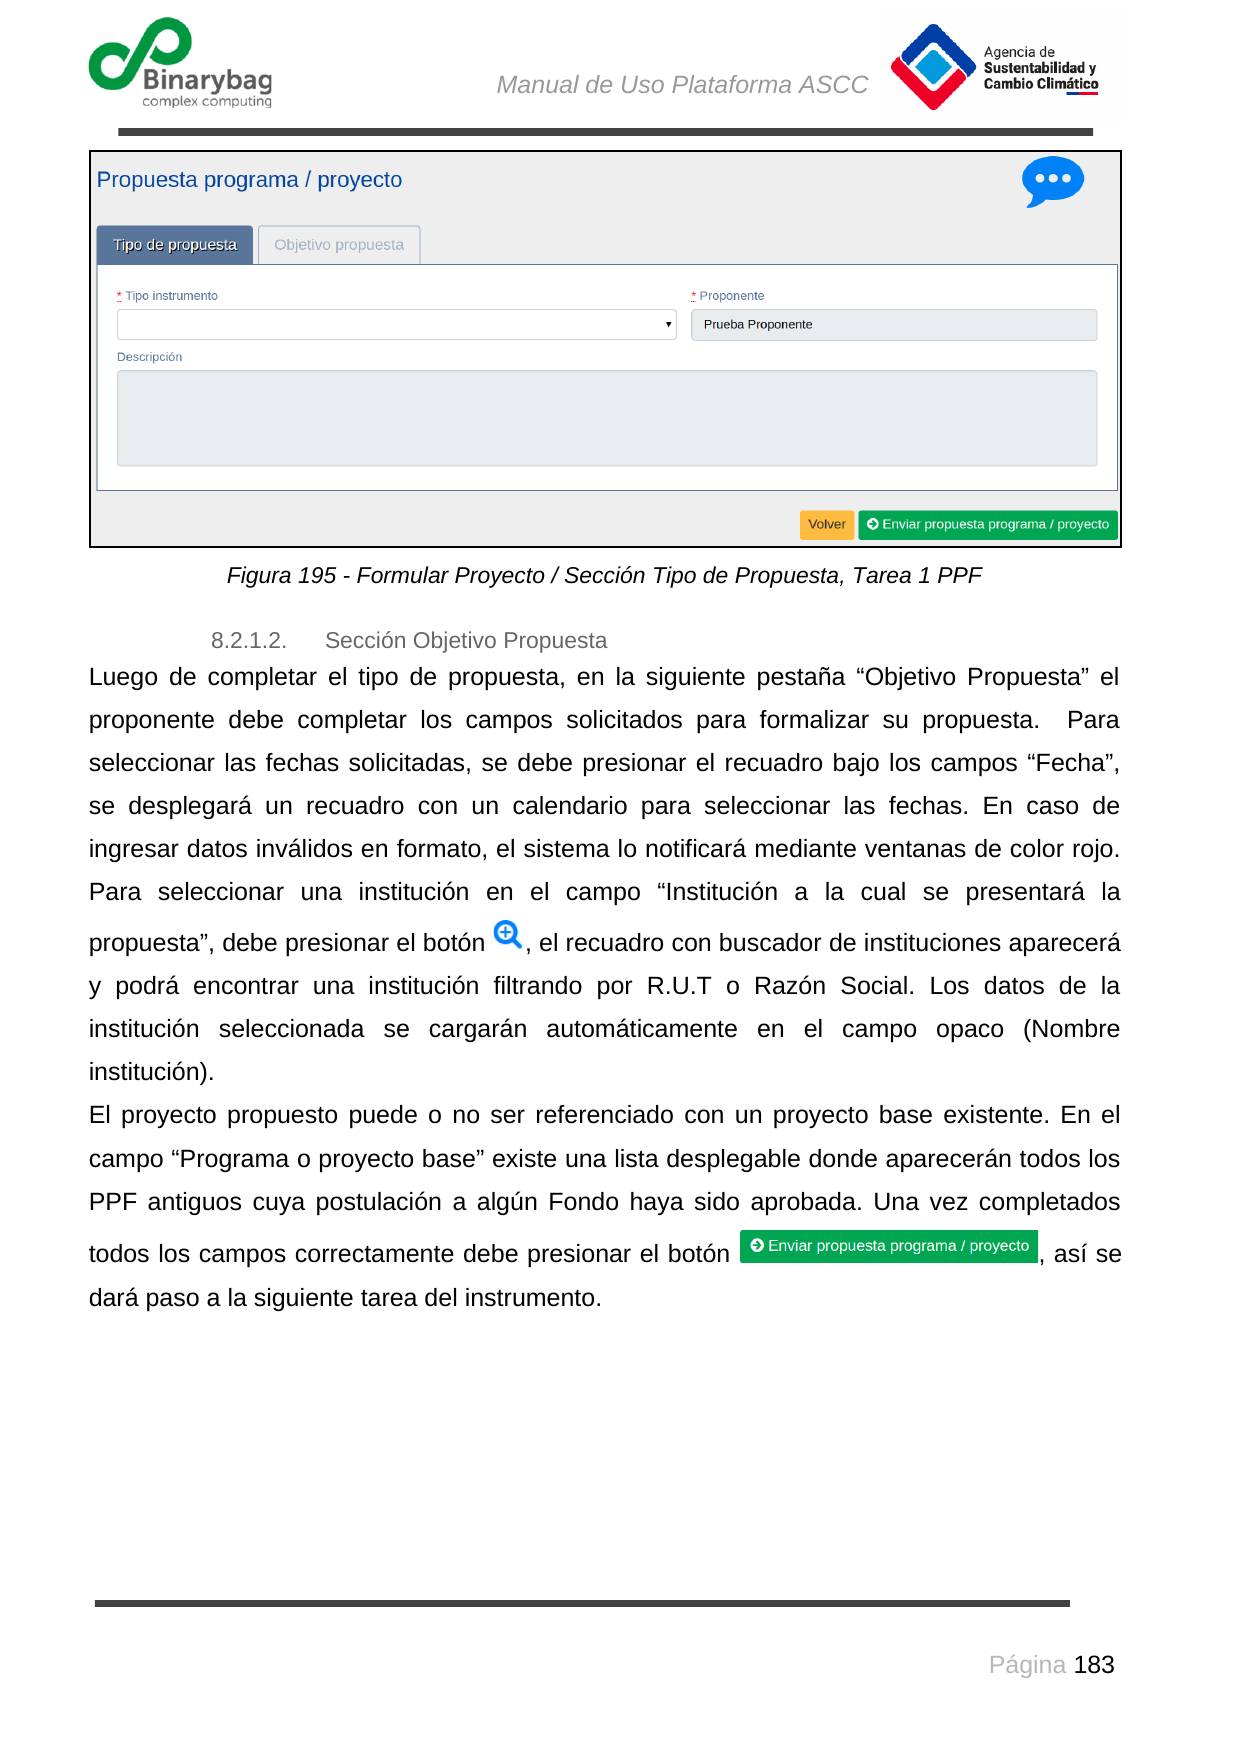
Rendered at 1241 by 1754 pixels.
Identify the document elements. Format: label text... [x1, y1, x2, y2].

text El proyecto propuesto puede o no ser referenciado con un proyecto base existente. En el campo “Programa o proyecto base” existe una lista desplegable donde aparecerán todos los PPF antiguos cuya postulación a algún Fondo haya sido aprobada. Una vez completados todos los campos correctamente debe presionar el botón , así se dará paso a la siguiente tarea del instrumento. [88, 1101, 1122, 1311]
text Luego de completar el tipo de propuesta, en la siguiente pestaña “Objetivo Propuesta” el proponente debe completar los campos solicitados para formalizar su propuesta. Para seleccionar las fechas solicitadas, se debe presionar el recuadro bajo los campos “Fecha”, se desplegará un recuadro con un calendario para seleccionar las fechas. En caso de ingresar datos inválidos en formato, el sistema lo notificará mediante ventanas de color rojo. Para seleccionar una institución en el campo “Institución a la cual se presentará la propuesta”, debe presionar el botón , el recuadro con buscador de instituciones aparecerá y podrá encontrar una institución filtrando por R.U.T o Razón Social. Los datos de la institución seleccionada se cargarán automáticamente en el campo opaco (Nombre institución). [88, 661, 1122, 1086]
subtitle Sección Objetivo Propuesta [287, 627, 1122, 653]
picture [118, 128, 1094, 136]
text Figura 195 - Formular Proyecto / Sección Tipo de Propuesta, Tarea 1 PPF [88, 562, 1122, 589]
picture [88, 17, 272, 108]
picture [878, 9, 1123, 122]
picture [740, 1230, 1039, 1263]
picture [91, 152, 1120, 546]
picture [94, 1600, 1070, 1607]
picture [493, 920, 525, 952]
